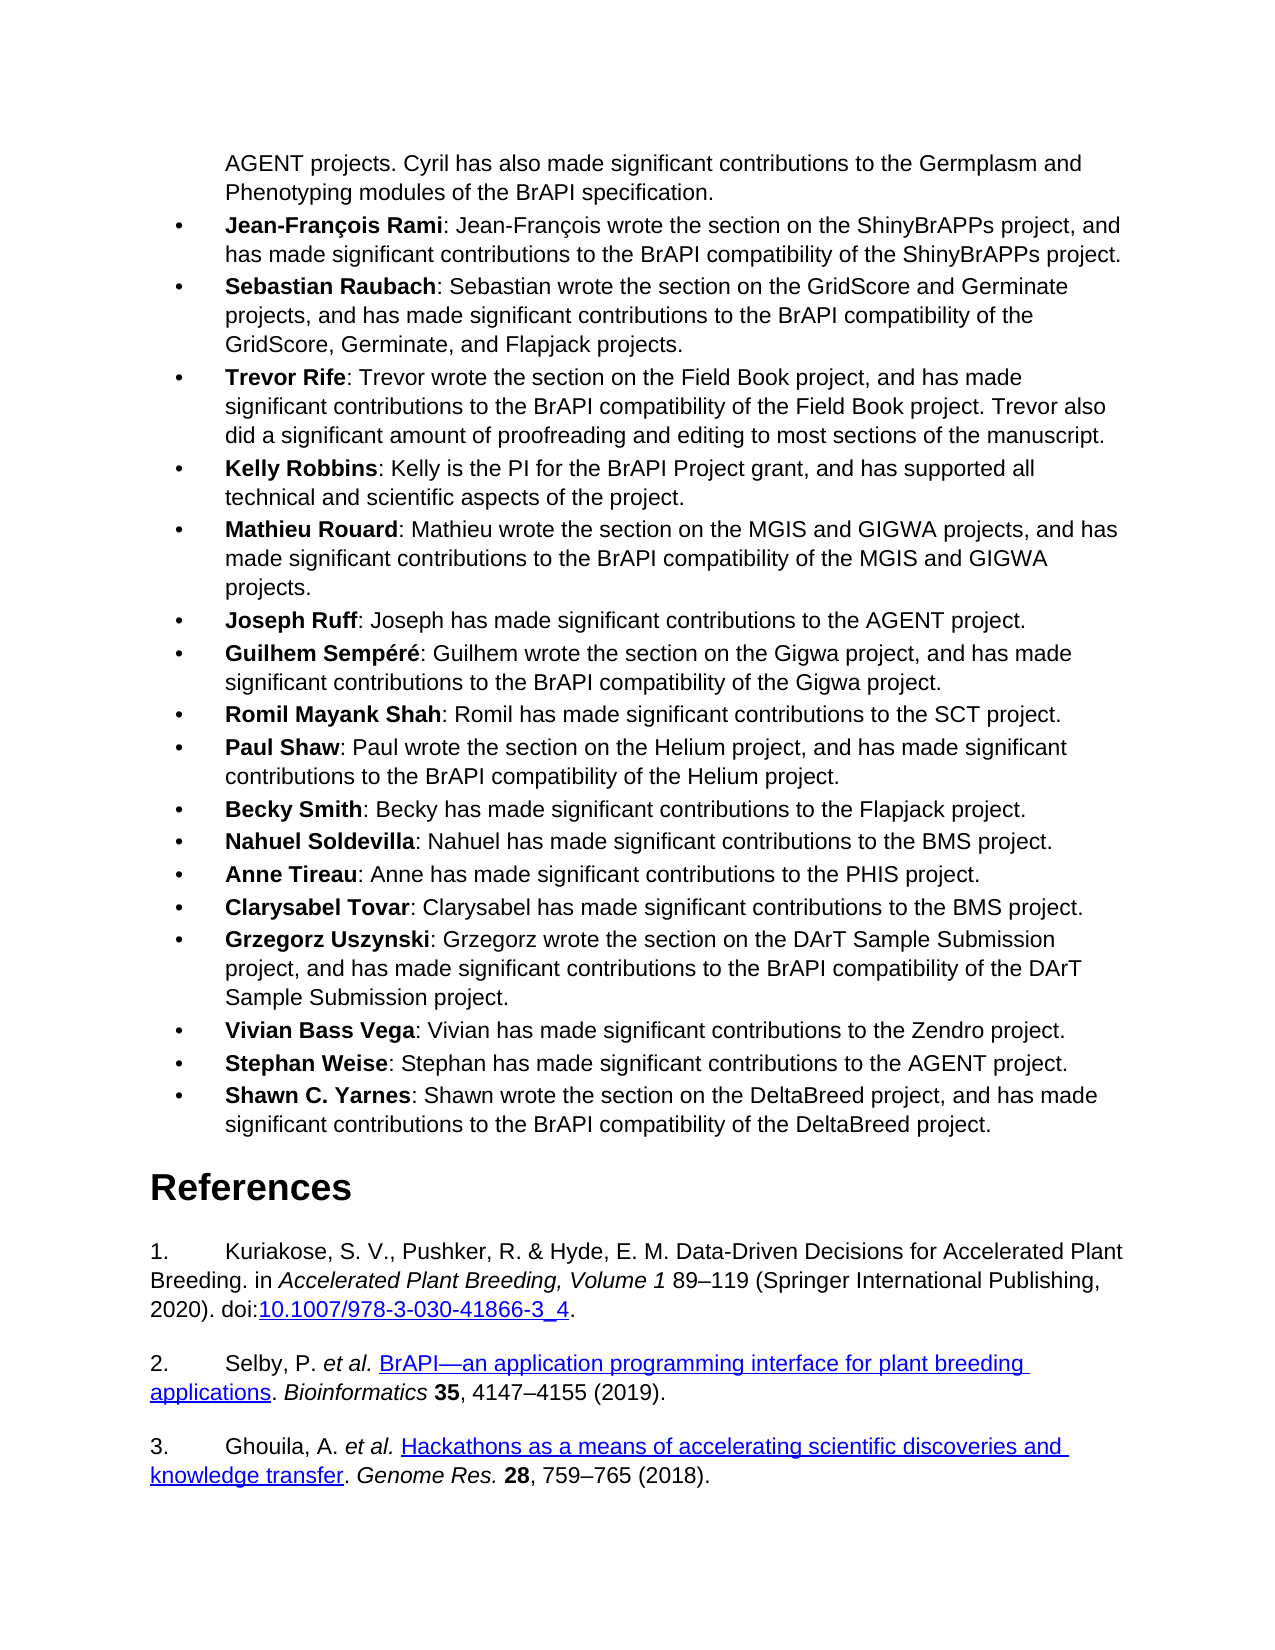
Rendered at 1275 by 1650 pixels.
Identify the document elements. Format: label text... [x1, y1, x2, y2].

text 1. Kuriakose, S. V., Pushker, R. & Hyde, E. M. Data-Driven Decisions for Accelerated Plant Breeding. in Accelerated Plant Breeding, Volume 1 89–119 (Springer International Publishing, 2020). doi:10.1007/978-3-030-41866-3_4. [150, 1238, 1125, 1322]
list Joseph Ruff: Joseph has made significant contributions to the AGENT project. [175, 607, 1125, 633]
list Guilhem Sempéré: Guilhem wrote the section on the Gigwa project, and has made significant contributions to the BrAPI compatibility of the Gigwa project. [175, 639, 1125, 695]
text 2. Selby, P. et al. BrAPI—an application programming interface for plant breeding applications. Bioinformatics 35, 4147–4155 (2019). [150, 1350, 1125, 1405]
list Kelly Robbins: Kelly is the PI for the BrAPI Project grant, and has supported all technical and scientific aspects of the project. [175, 454, 1125, 510]
list Clarysabel Tovar: Clarysabel has made significant contributions to the BMS project. [175, 894, 1125, 920]
list Becky Smith: Becky has made significant contributions to the Flapjack project. [175, 796, 1125, 822]
list Trevor Rife: Trevor wrote the section on the Field Book project, and has made significant contributions to the BrAPI compatibility of the Field Book project. Trevor also did a significant amount of proofreading and editing to most sections of the manuscript. [175, 364, 1125, 448]
list Jean-François Rami: Jean-François wrote the section on the ShinyBrAPPs project, and has made significant contributions to the BrAPI compatibility of the ShinyBrAPPs project. [175, 212, 1125, 267]
list Romil Mayank Shah: Romil has made significant contributions to the SCT project. [175, 701, 1125, 728]
list Anne Tireau: Anne has made significant contributions to the PHIS project. [175, 861, 1125, 887]
list Paul Shaw: Paul wrote the section on the Helium project, and has made significant contributions to the BrAPI compatibility of the Helium project. [175, 734, 1125, 789]
list Mathieu Rouard: Mathieu wrote the section on the MGIS and GIGWA projects, and has made significant contributions to the BrAPI compatibility of the MGIS and GIGWA projects. [175, 516, 1125, 601]
list Sebastian Raubach: Sebastian wrote the section on the GridScore and Germinate projects, and has made significant contributions to the BrAPI compatibility of the GridScore, Germinate, and Flapjack projects. [175, 273, 1125, 358]
list Grzegorz Uszynski: Grzegorz wrote the section on the DArT Sample Submission project, and has made significant contributions to the BrAPI compatibility of the DArT Sample Submission project. [175, 926, 1125, 1011]
list Vivian Bass Vega: Vivian has made significant contributions to the Zendro project. [175, 1017, 1125, 1043]
text 3. Ghouila, A. et al. Hackathons as a means of accelerating scientific discoveries and knowledge transfer. Genome Res. 28, 759–765 (2018). [150, 1433, 1125, 1488]
list Nahuel Soldevilla: Nahuel has made significant contributions to the BMS project. [175, 828, 1125, 855]
subtitle References [150, 1165, 1125, 1208]
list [175, 150, 1125, 205]
list Shawn C. Yarnes: Shawn wrote the section on the DeltaBreed project, and has made significant contributions to the BrAPI compatibility of the DeltaBreed project. [175, 1082, 1125, 1138]
list Stephan Weise: Stephan has made significant contributions to the AGENT project. [175, 1050, 1125, 1076]
